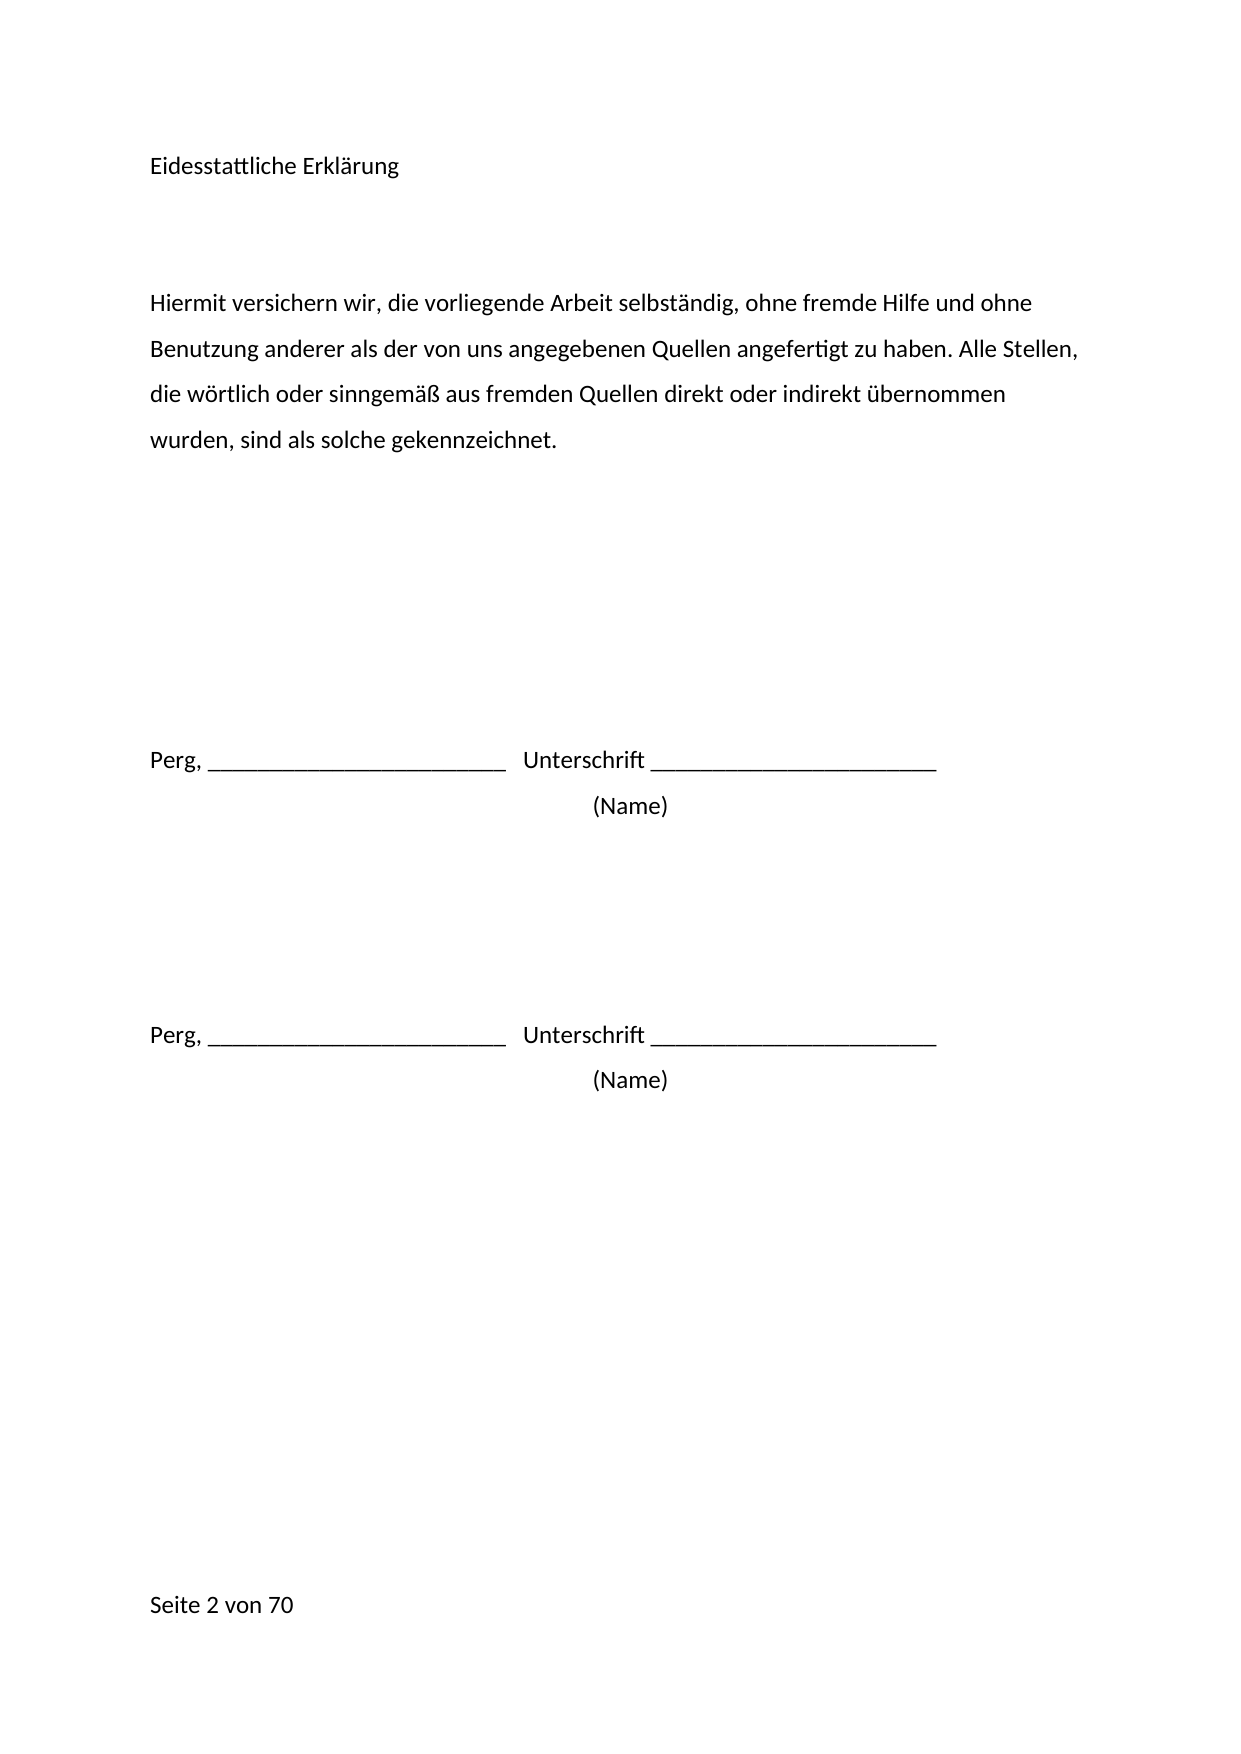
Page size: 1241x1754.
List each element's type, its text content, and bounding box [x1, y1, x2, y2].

text (Name) [150, 1064, 1090, 1095]
text Perg, ________________________ Unterschrift _______________________ [150, 744, 1090, 775]
text Eidesstattliche Erklärung [150, 150, 1090, 181]
text Hiermit versichern wir, die vorliegende Arbeit selbständig, ohne fremde Hilfe und ohne Benutzung anderer als der von uns angegebenen Quellen angefertigt zu haben. Alle Stellen, die wörtlich oder sinngemäß aus fremden Quellen direkt oder indirekt übernommen wurden, sind als solche gekennzeichnet. [150, 287, 1090, 455]
text (Name) [150, 790, 1090, 821]
text Perg, ________________________ Unterschrift _______________________ [150, 1019, 1090, 1049]
